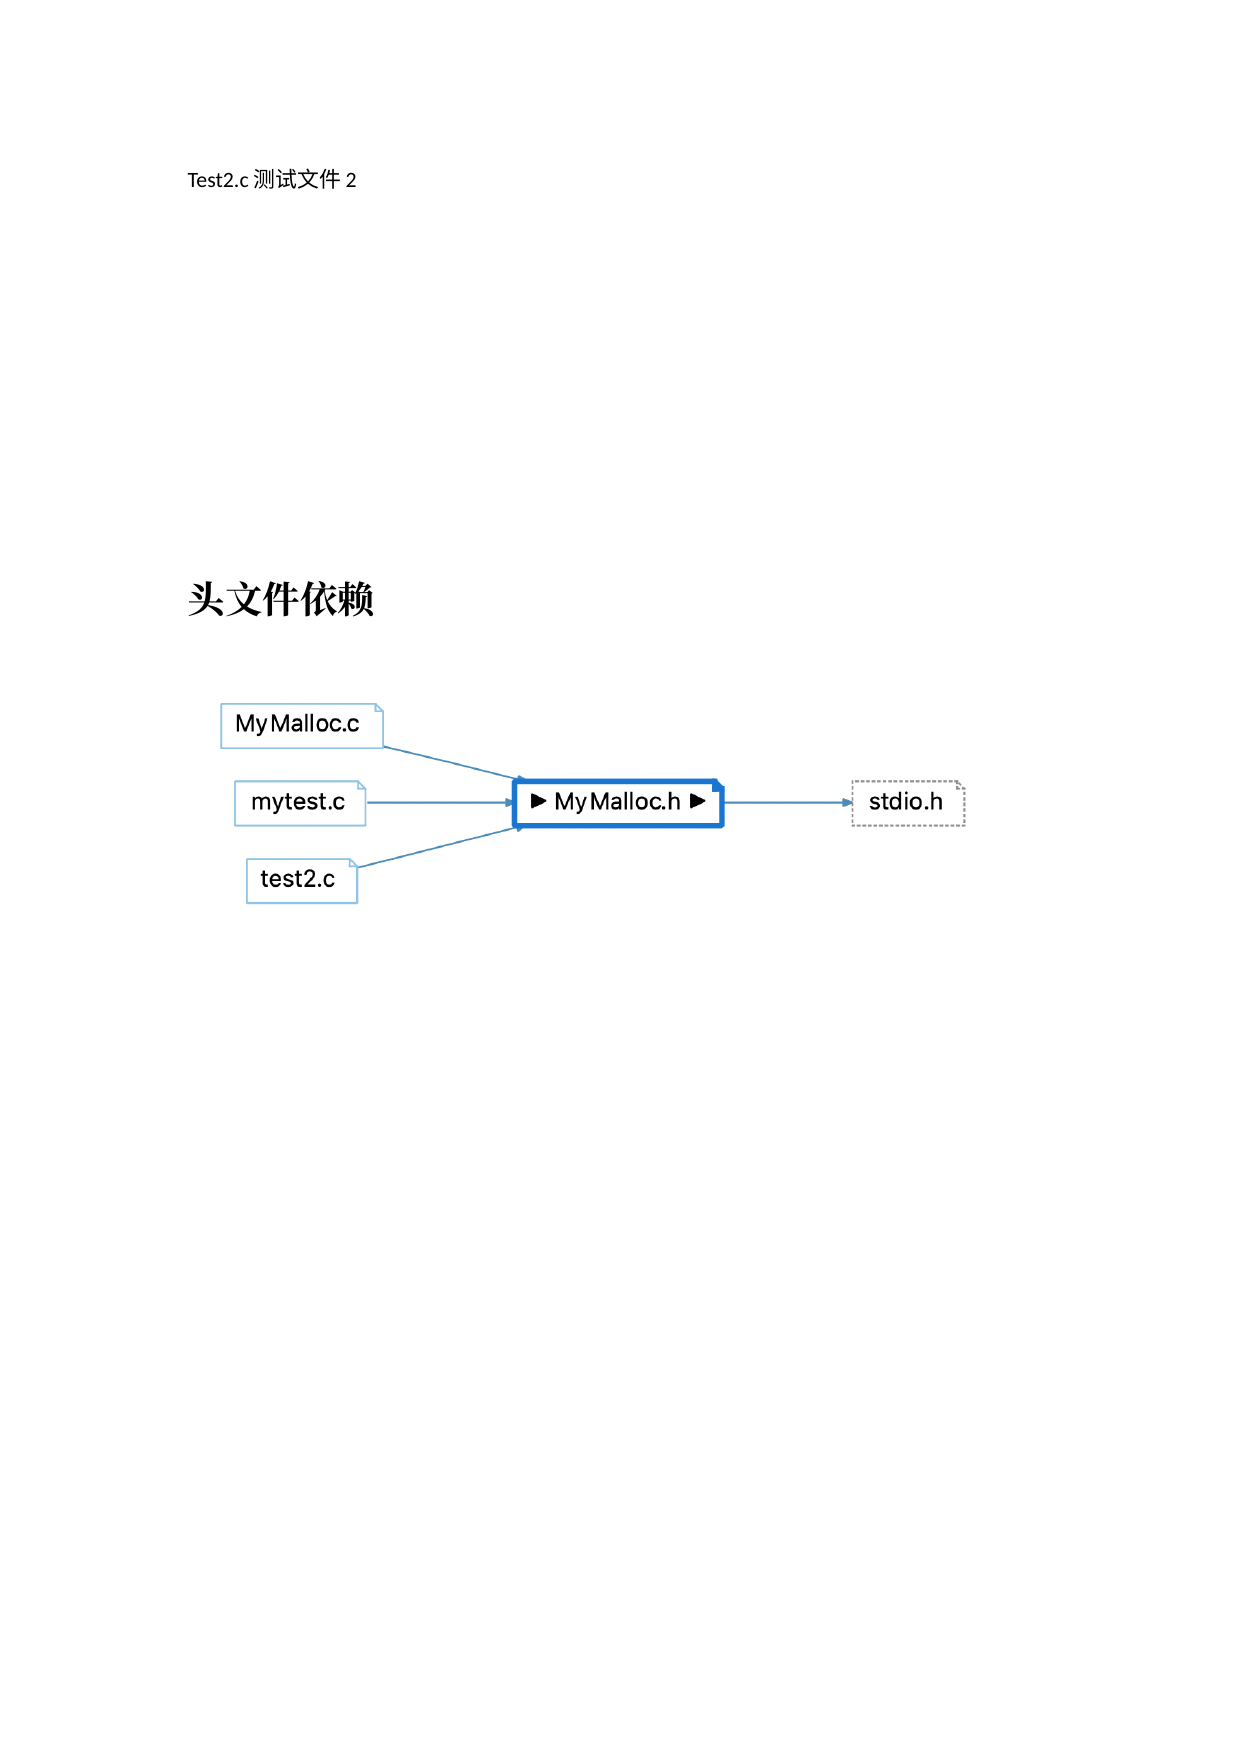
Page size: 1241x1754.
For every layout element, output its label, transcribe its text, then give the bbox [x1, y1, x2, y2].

subtitle 头文件依赖 [187, 564, 1053, 629]
text Test2.c 测试文件2 [187, 162, 1053, 194]
picture [187, 658, 1052, 963]
